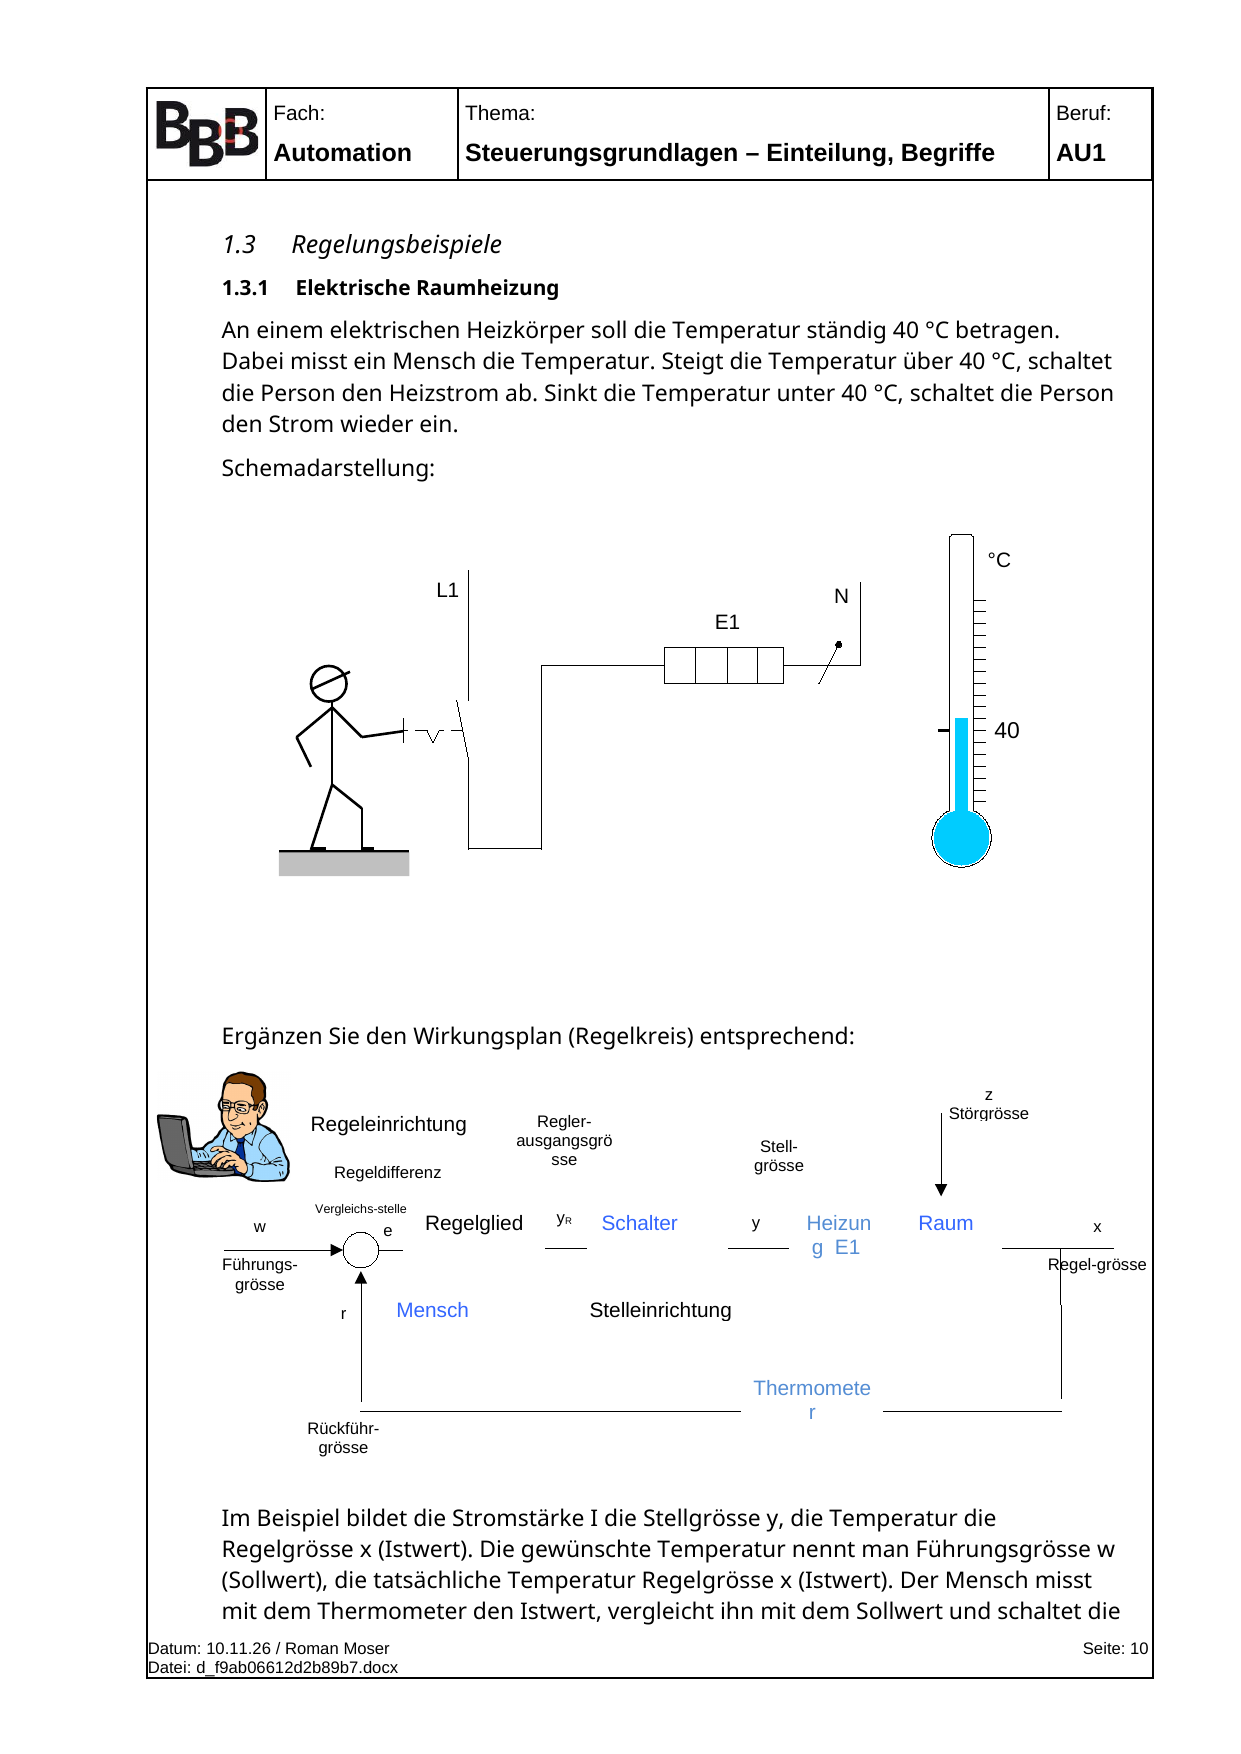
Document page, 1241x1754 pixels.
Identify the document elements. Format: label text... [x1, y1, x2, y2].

text An einem elektrischen Heizkörper soll die Temperatur ständig 40 °C betragen. Dabei misst ein Mensch die Temperatur. Steigt die Temperatur über 40 °C, schaltet die Person den Heizstrom ab. Sinkt die Temperatur unter 40 °C, schaltet die Person den Strom wieder ein. [221, 314, 1122, 439]
text Schemadarstellung: [221, 452, 1122, 483]
subtitle Regelungsbeispiele [222, 227, 1152, 261]
picture [155, 101, 259, 168]
text Ergänzen Sie den Wirkungsplan (Regelkreis) entsprechend: [221, 1020, 1122, 1052]
picture [156, 1071, 291, 1182]
subtitle Elektrische Raumheizung [222, 273, 1152, 302]
